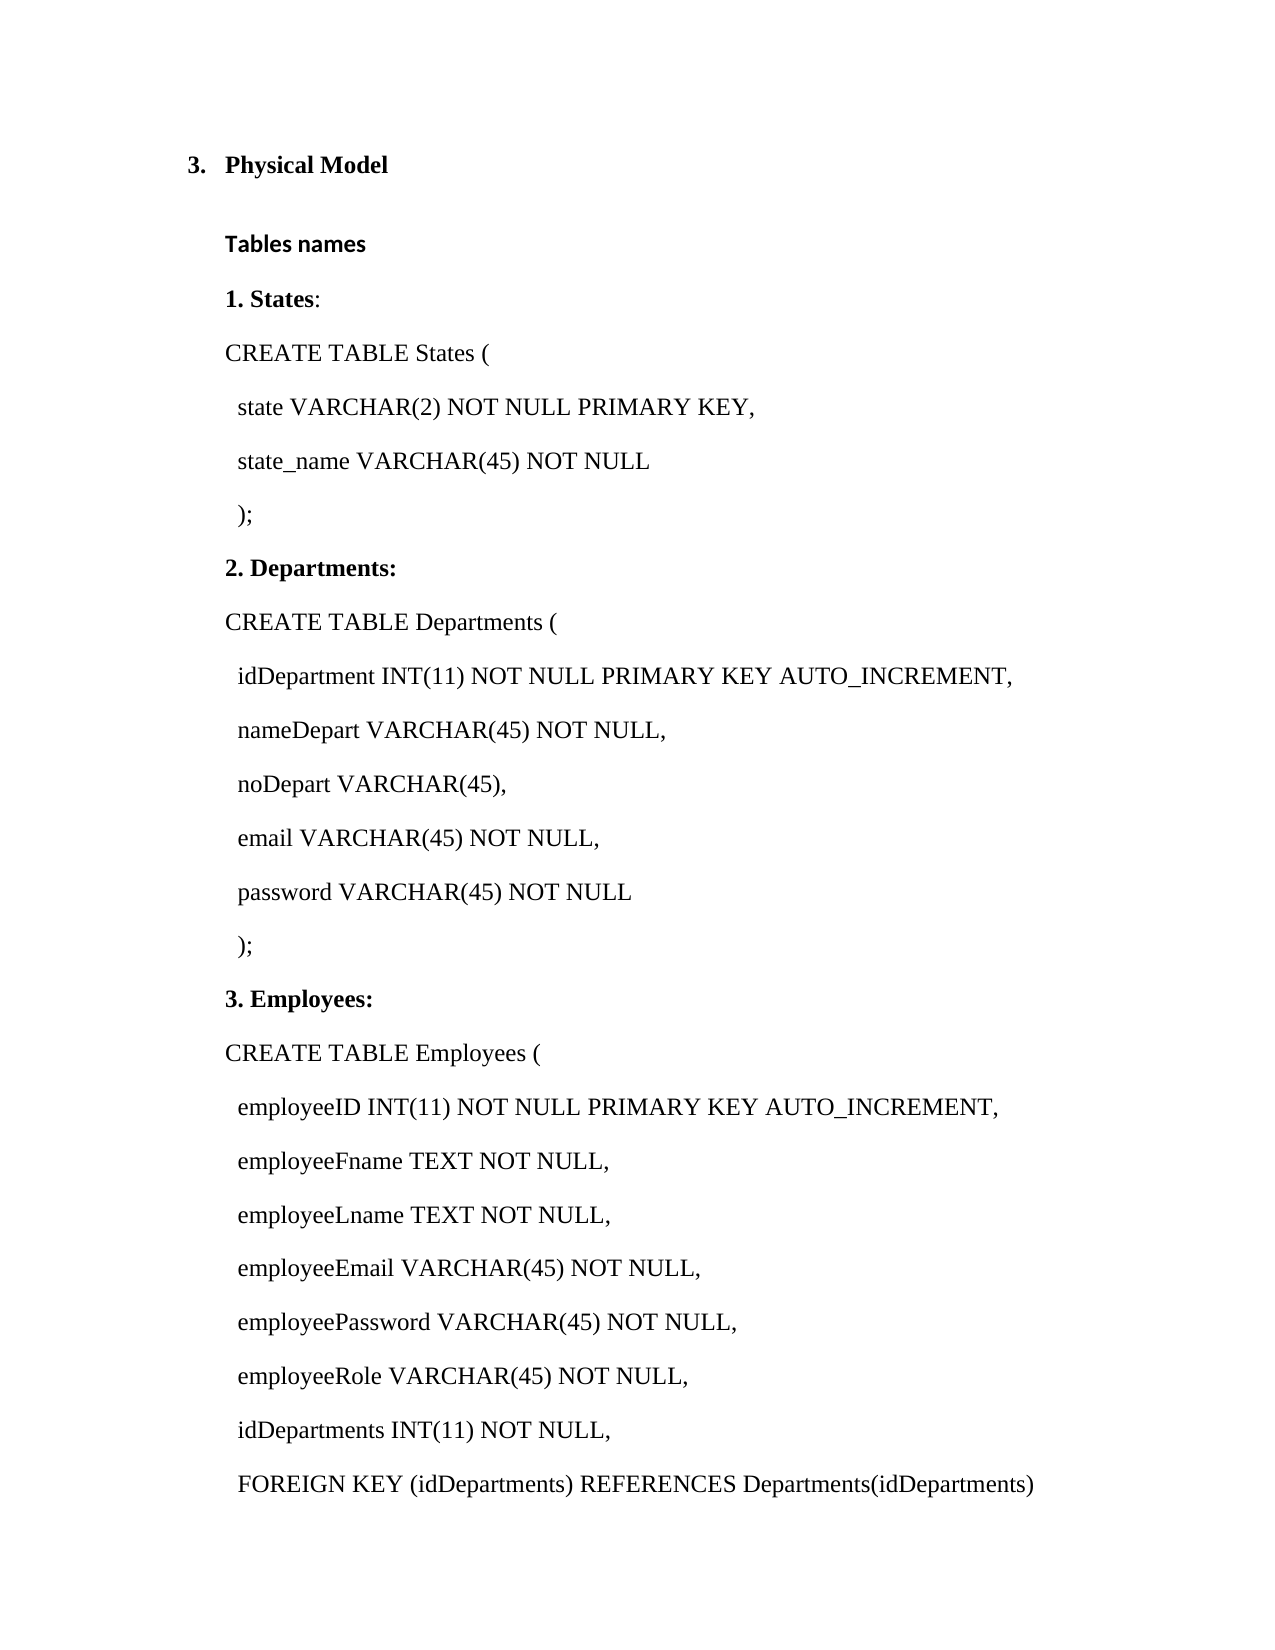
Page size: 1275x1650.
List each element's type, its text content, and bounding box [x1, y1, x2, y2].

text CREATE TABLE Departments ( [150, 607, 1125, 636]
text 3. Employees: [150, 984, 1125, 1013]
text employeeFname TEXT NOT NULL, [150, 1146, 1125, 1174]
text 2. Departments: [150, 553, 1125, 582]
text Tables names [225, 228, 1125, 259]
text CREATE TABLE States ( [150, 338, 1125, 367]
text idDepartments INT(11) NOT NULL, [150, 1415, 1125, 1444]
text password VARCHAR(45) NOT NULL [150, 877, 1125, 905]
text state_name VARCHAR(45) NOT NULL [150, 446, 1125, 474]
text employeeLname TEXT NOT NULL, [150, 1200, 1125, 1228]
text state VARCHAR(2) NOT NULL PRIMARY KEY, [150, 392, 1125, 421]
text idDepartment INT(11) NOT NULL PRIMARY KEY AUTO_INCREMENT, [150, 661, 1125, 690]
text email VARCHAR(45) NOT NULL, [150, 823, 1125, 851]
text 1. States: [150, 284, 1125, 313]
text ); [150, 930, 1125, 959]
text employeeEmail VARCHAR(45) NOT NULL, [150, 1253, 1125, 1282]
text employeeID INT(11) NOT NULL PRIMARY KEY AUTO_INCREMENT, [150, 1092, 1125, 1121]
text noDepart VARCHAR(45), [150, 769, 1125, 798]
subtitle Physical Model [187, 150, 1125, 179]
text employeeRole VARCHAR(45) NOT NULL, [150, 1361, 1125, 1390]
text ); [150, 499, 1125, 528]
text CREATE TABLE Employees ( [150, 1038, 1125, 1067]
text nameDepart VARCHAR(45) NOT NULL, [150, 715, 1125, 744]
text FOREIGN KEY (idDepartments) REFERENCES Departments(idDepartments) [150, 1469, 1125, 1498]
text employeePassword VARCHAR(45) NOT NULL, [150, 1307, 1125, 1336]
